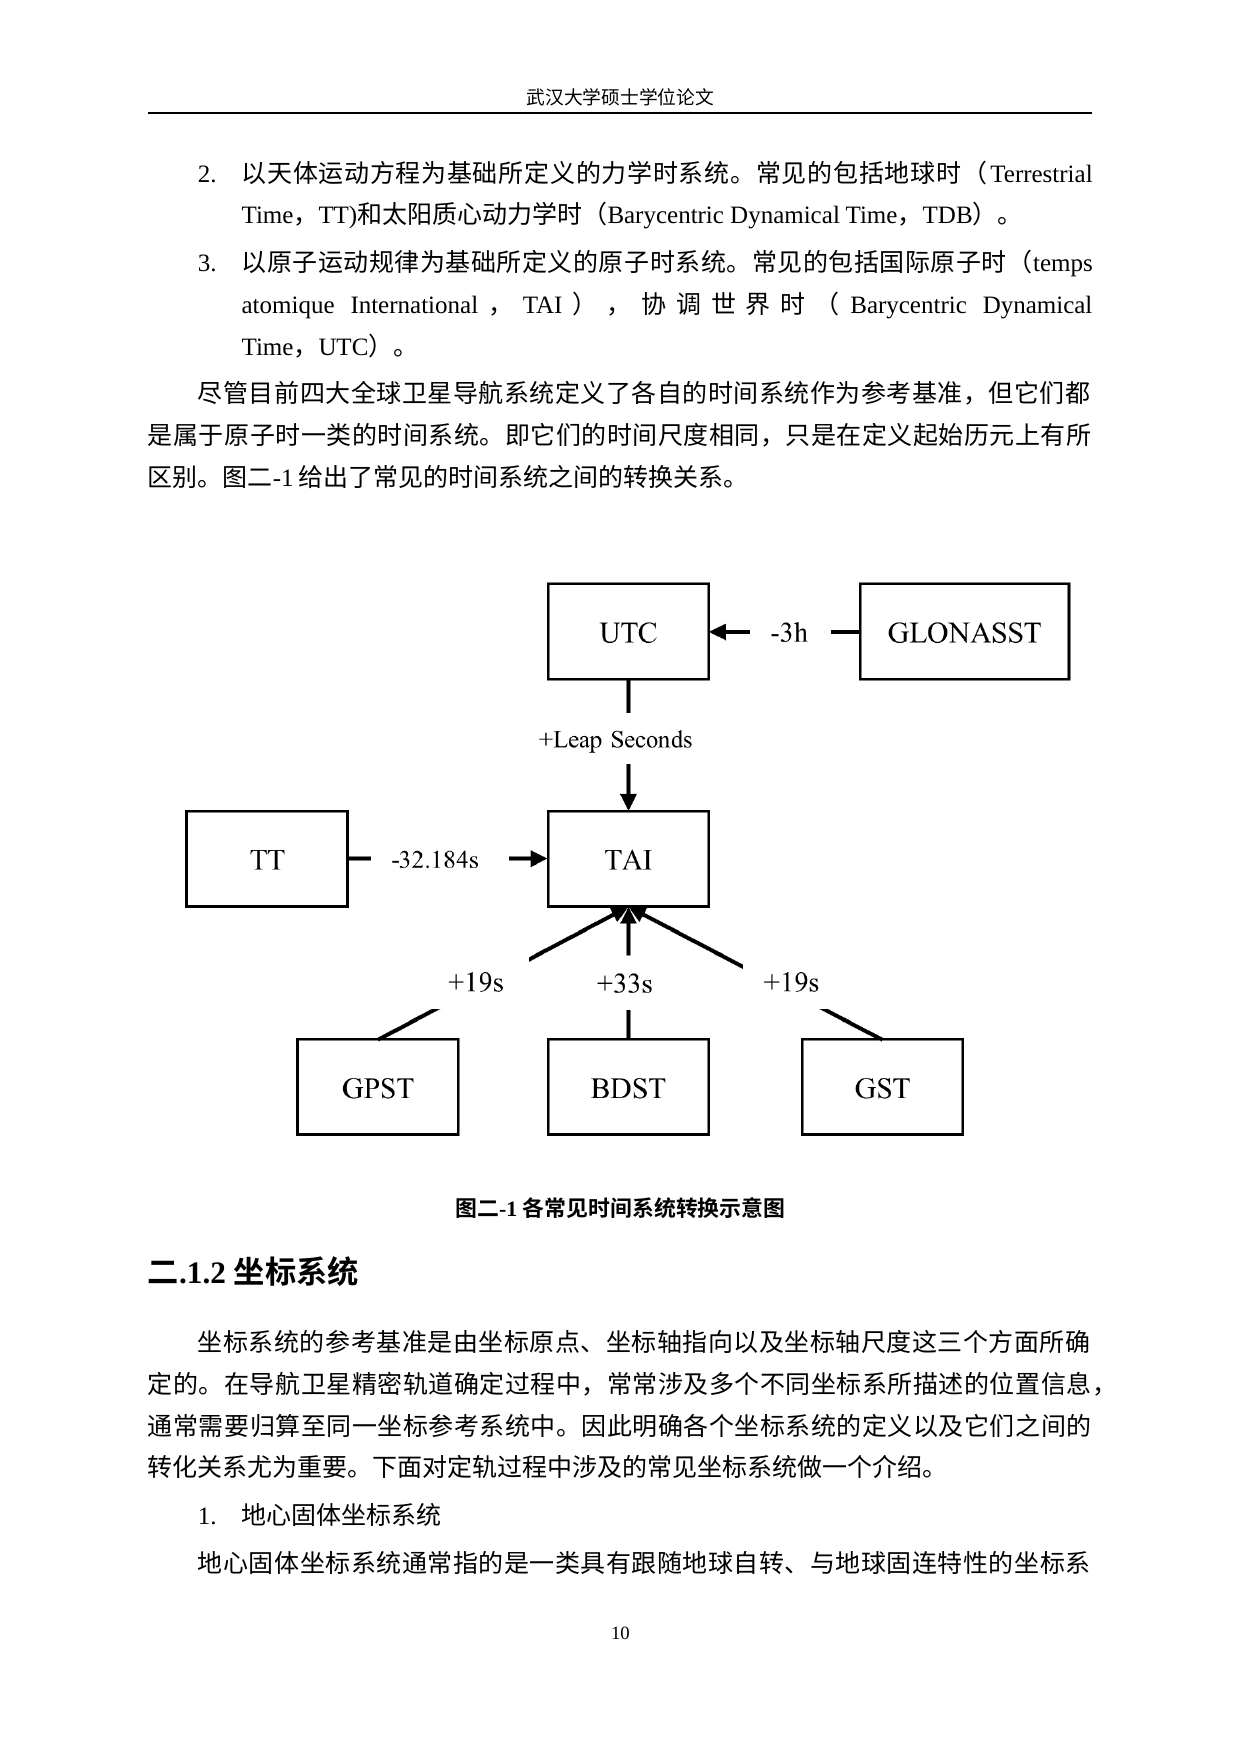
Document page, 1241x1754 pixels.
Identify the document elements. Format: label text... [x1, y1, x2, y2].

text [148, 1538, 1092, 1580]
list 地心固体坐标系统 [198, 1490, 1092, 1532]
picture [147, 506, 1093, 1179]
list 以天体运动方程为基础所定义的力学时系统。常见的包括地球时（Terrestrial Time，TT)和太阳质心动力学时（Barycentric Dynamical Time，TDB）。 [198, 148, 1092, 231]
list 以原子运动规律为基础所定义的原子时系统。常见的包括国际原子时（temps atomique International，TAI），协调世界时（Barycentric Dynamical Time，UTC）。 [198, 237, 1092, 362]
text 坐标系统的参考基准是由坐标原点、坐标轴指向以及坐标轴尺度这三个方面所确定的。在导航卫星精密轨道确定过程中，常常涉及多个不同坐标系所描述的位置信息，通常需要归算至同一坐标参考系统中。因此明确各个坐标系统的定义以及它们之间的转化关系尤为重要。下面对定轨过程中涉及的常见坐标系统做一个介绍。 [148, 1317, 1092, 1484]
text 各常见时间系统转换示意图 [148, 1191, 1092, 1222]
text 尽管目前四大全球卫星导航系统定义了各自的时间系统作为参考基准，但它们都是属于原子时一类的时间系统。即它们的时间尺度相同，只是在定义起始历元上有所区别。图2-1给出了常见的时间系统之间的转换关系。 [148, 368, 1092, 493]
text 坐标系统 [148, 1247, 1092, 1292]
